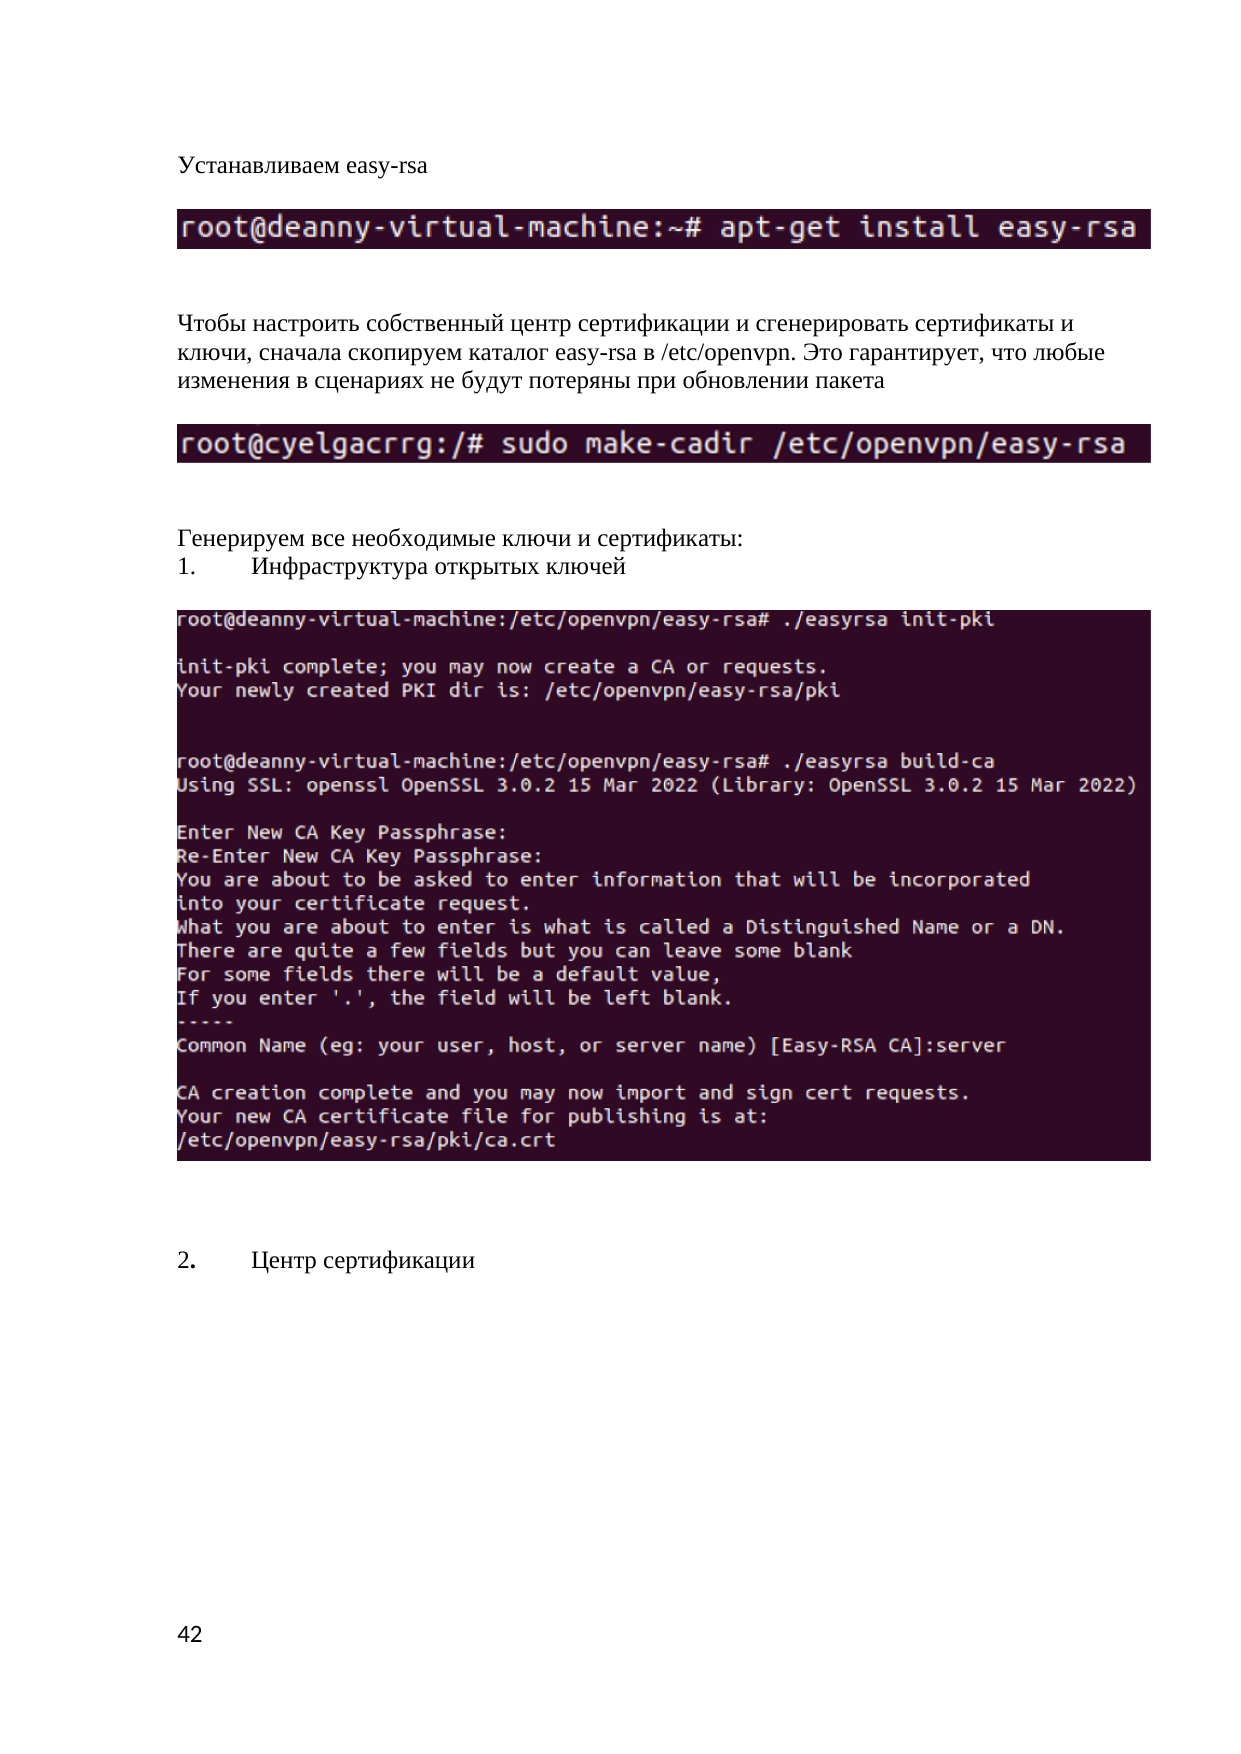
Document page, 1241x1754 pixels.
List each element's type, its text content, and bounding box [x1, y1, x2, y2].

text 2. Центр сертификации [177, 1245, 1152, 1274]
picture [177, 209, 1152, 249]
picture [177, 610, 1152, 1161]
text 1. Инфраструктура открытых ключей [177, 551, 1152, 580]
text Устанавливаем easy-rsa [177, 151, 1152, 179]
text Чтобы настроить собственный центр сертификации и сгенерировать сертификаты и ключи, сначала скопируем каталог easy-rsa в /etc/openvpn. Это гарантирует, что любые изменения в сценариях не будут потеряны при обновлении пакета [177, 308, 1152, 394]
picture [177, 424, 1152, 464]
text Генерируем все необходимые ключи и сертификаты: [177, 523, 1152, 551]
